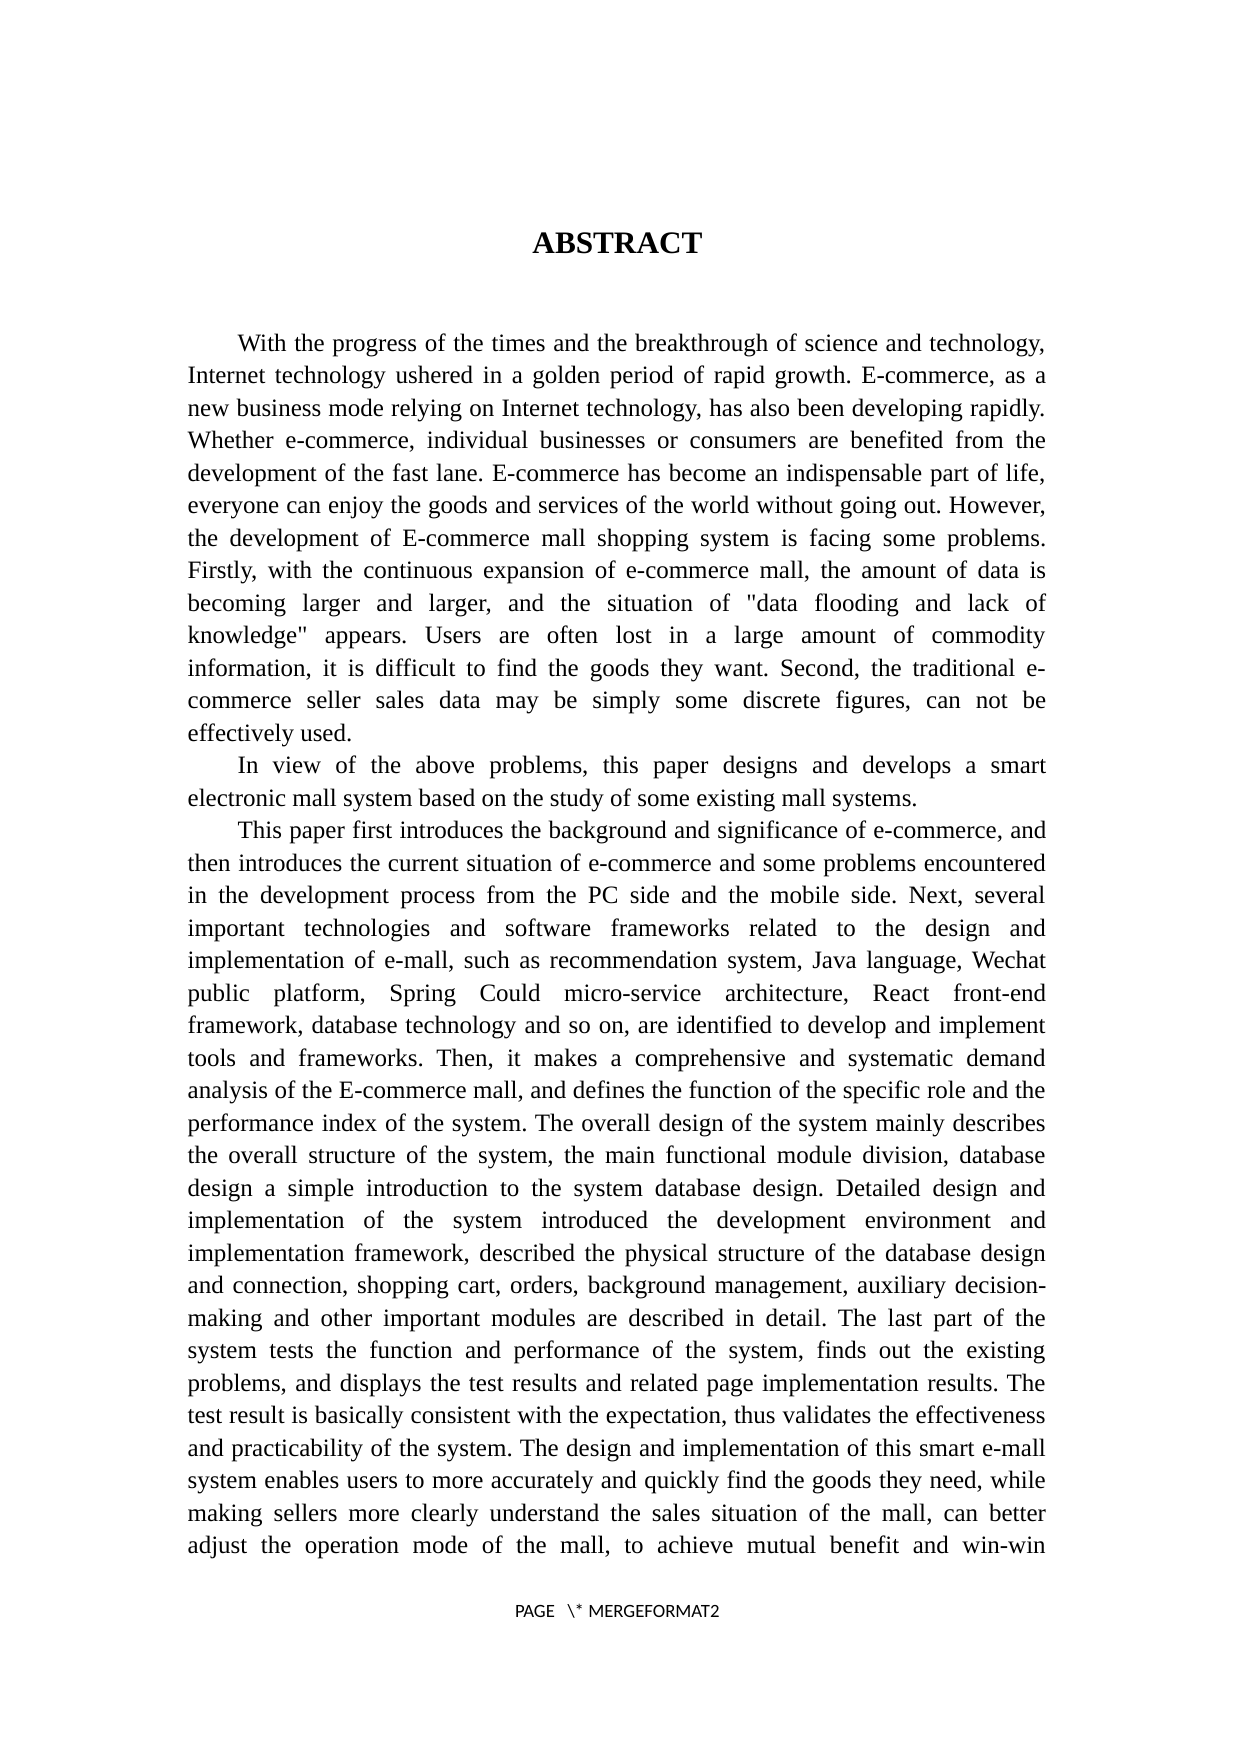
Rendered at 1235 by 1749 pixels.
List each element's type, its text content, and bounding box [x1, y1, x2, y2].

text With the progress of the times and the breakthrough of science and technology, Internet technology ushered in a golden period of rapid growth. E-commerce, as a new business mode relying on Internet technology, has also been developing rapidly. Whether e-commerce, individual businesses or consumers are benefited from the development of the fast lane. E-commerce has become an indispensable part of life, everyone can enjoy the goods and services of the world without going out. However, the development of E-commerce mall shopping system is facing some problems. Firstly, with the continuous expansion of e-commerce mall, the amount of data is becoming larger and larger, and the situation of "data flooding and lack of knowledge" appears. Users are often lost in a large amount of commodity information, it is difficult to find the goods they want. Second, the traditional e-commerce seller sales data may be simply some discrete figures, can not be effectively used. [187, 326, 1047, 748]
subtitle ABSTRACT [187, 210, 1047, 275]
text In view of the above problems, this paper designs and develops a smart electronic mall system based on the study of some existing mall systems. [187, 748, 1047, 813]
